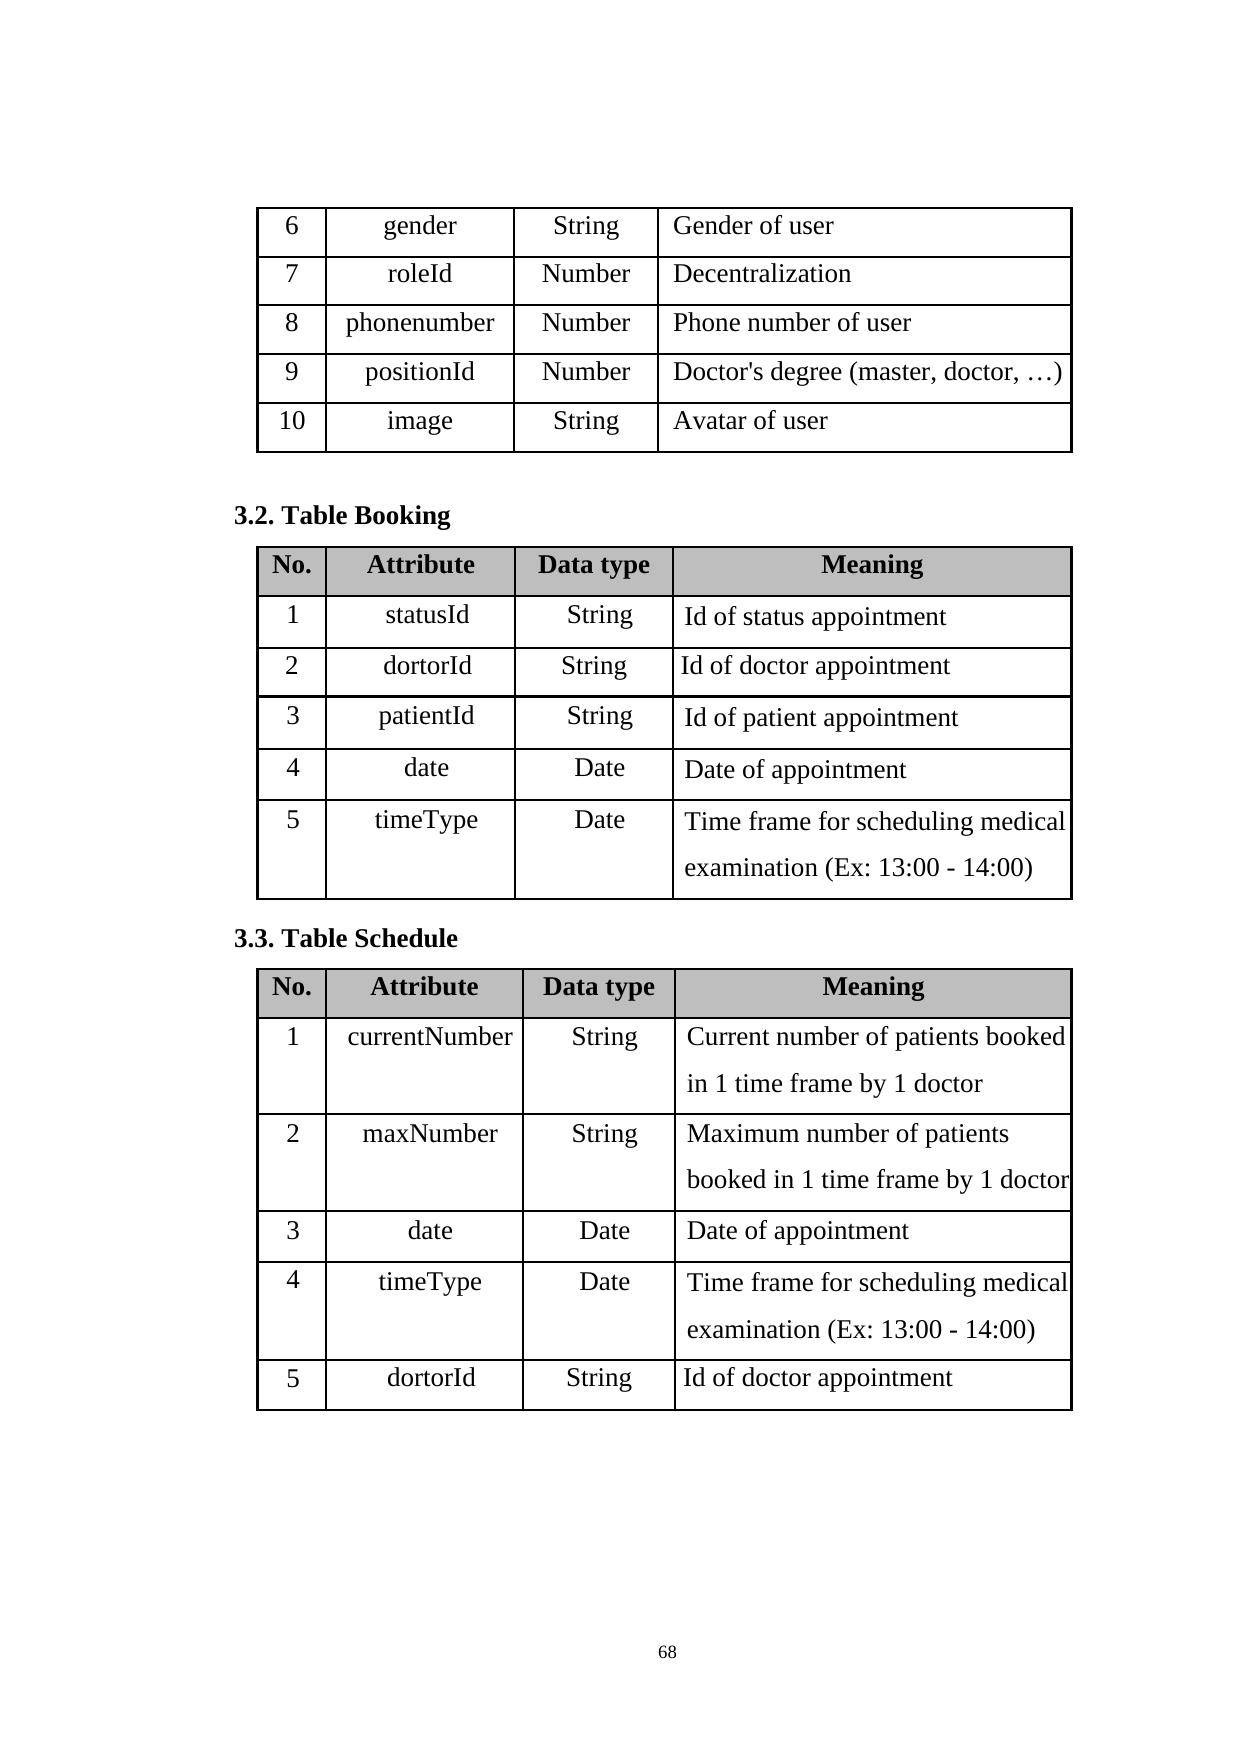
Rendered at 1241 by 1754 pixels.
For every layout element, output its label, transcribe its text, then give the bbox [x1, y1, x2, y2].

table_cell Doctor's degree (master, doctor, …) [659, 355, 1070, 402]
table_cell Id of status appointment [674, 597, 1070, 647]
table_cell 4 [259, 1263, 325, 1359]
table_header No. [259, 548, 325, 595]
table_cell String [516, 597, 672, 647]
table_cell Time frame for scheduling medical examination (Ex: 13:00 - 14:00) [674, 801, 1070, 898]
text 3.2. Table Booking [207, 499, 1122, 530]
table_cell Number [515, 355, 657, 402]
table_cell roleId [327, 258, 513, 304]
table_header Data type [524, 970, 674, 1017]
table_cell Current number of patients booked in 1 time frame by 1 doctor [676, 1019, 1070, 1113]
table_cell gender [327, 209, 513, 256]
table_cell 3 [259, 698, 325, 747]
table_cell String [524, 1019, 674, 1113]
table_cell 10 [259, 404, 325, 451]
table_header No. [259, 970, 325, 1017]
table_cell patientId [327, 698, 514, 747]
table_cell 1 [259, 597, 325, 647]
table_cell 6 [259, 209, 325, 256]
table_cell currentNumber [327, 1019, 522, 1113]
table_cell date [327, 1212, 522, 1261]
table_cell phonenumber [327, 306, 513, 353]
table_cell Id of patient appointment [674, 698, 1070, 747]
table_cell Date of appointment [676, 1212, 1070, 1261]
table_cell String [515, 404, 657, 451]
table_cell 5 [259, 1361, 325, 1409]
table_header Attribute [327, 548, 514, 595]
table_cell 7 [259, 258, 325, 304]
table_cell Time frame for scheduling medical examination (Ex: 13:00 - 14:00) [676, 1263, 1070, 1359]
table_cell String [516, 698, 672, 747]
table_cell Maximum number of patients booked in 1 time frame by 1 doctor [676, 1115, 1070, 1210]
table_header Attribute [327, 970, 522, 1017]
table_cell String [524, 1115, 674, 1210]
table_cell 2 [259, 649, 325, 695]
table_cell positionId [327, 355, 513, 402]
text 3.3. Table Schedule [207, 922, 1122, 953]
table_cell 3 [259, 1212, 325, 1261]
table_header Meaning [674, 548, 1070, 595]
table_cell Date of appointment [674, 750, 1070, 799]
table_cell statusId [327, 597, 514, 647]
table_cell timeType [327, 1263, 522, 1359]
table_cell Date [524, 1212, 674, 1261]
table_cell Id of doctor appointment [674, 649, 1070, 695]
table_cell Date [516, 801, 672, 898]
table_cell date [327, 750, 514, 799]
table_cell 9 [259, 355, 325, 402]
table_cell Decentralization [659, 258, 1070, 304]
table_cell timeType [327, 801, 514, 898]
table_cell maxNumber [327, 1115, 522, 1210]
table_cell Number [515, 306, 657, 353]
table_cell 4 [259, 750, 325, 799]
table_cell String [515, 209, 657, 256]
table_cell String [516, 649, 672, 695]
table_cell Avatar of user [659, 404, 1070, 451]
table_cell 5 [259, 801, 325, 898]
table_cell Id of doctor appointment [676, 1361, 1070, 1409]
table_cell dortorId [327, 649, 514, 695]
table_cell Phone number of user [659, 306, 1070, 353]
table_cell dortorId [327, 1361, 522, 1409]
table_cell Gender of user [659, 209, 1070, 256]
table_header Data type [516, 548, 672, 595]
table_cell Date [524, 1263, 674, 1359]
table_cell 1 [259, 1019, 325, 1113]
table_cell 2 [259, 1115, 325, 1210]
table_cell 8 [259, 306, 325, 353]
table_cell String [524, 1361, 674, 1409]
table_cell Date [516, 750, 672, 799]
table_cell Number [515, 258, 657, 304]
table_header Meaning [676, 970, 1070, 1017]
table_cell image [327, 404, 513, 451]
